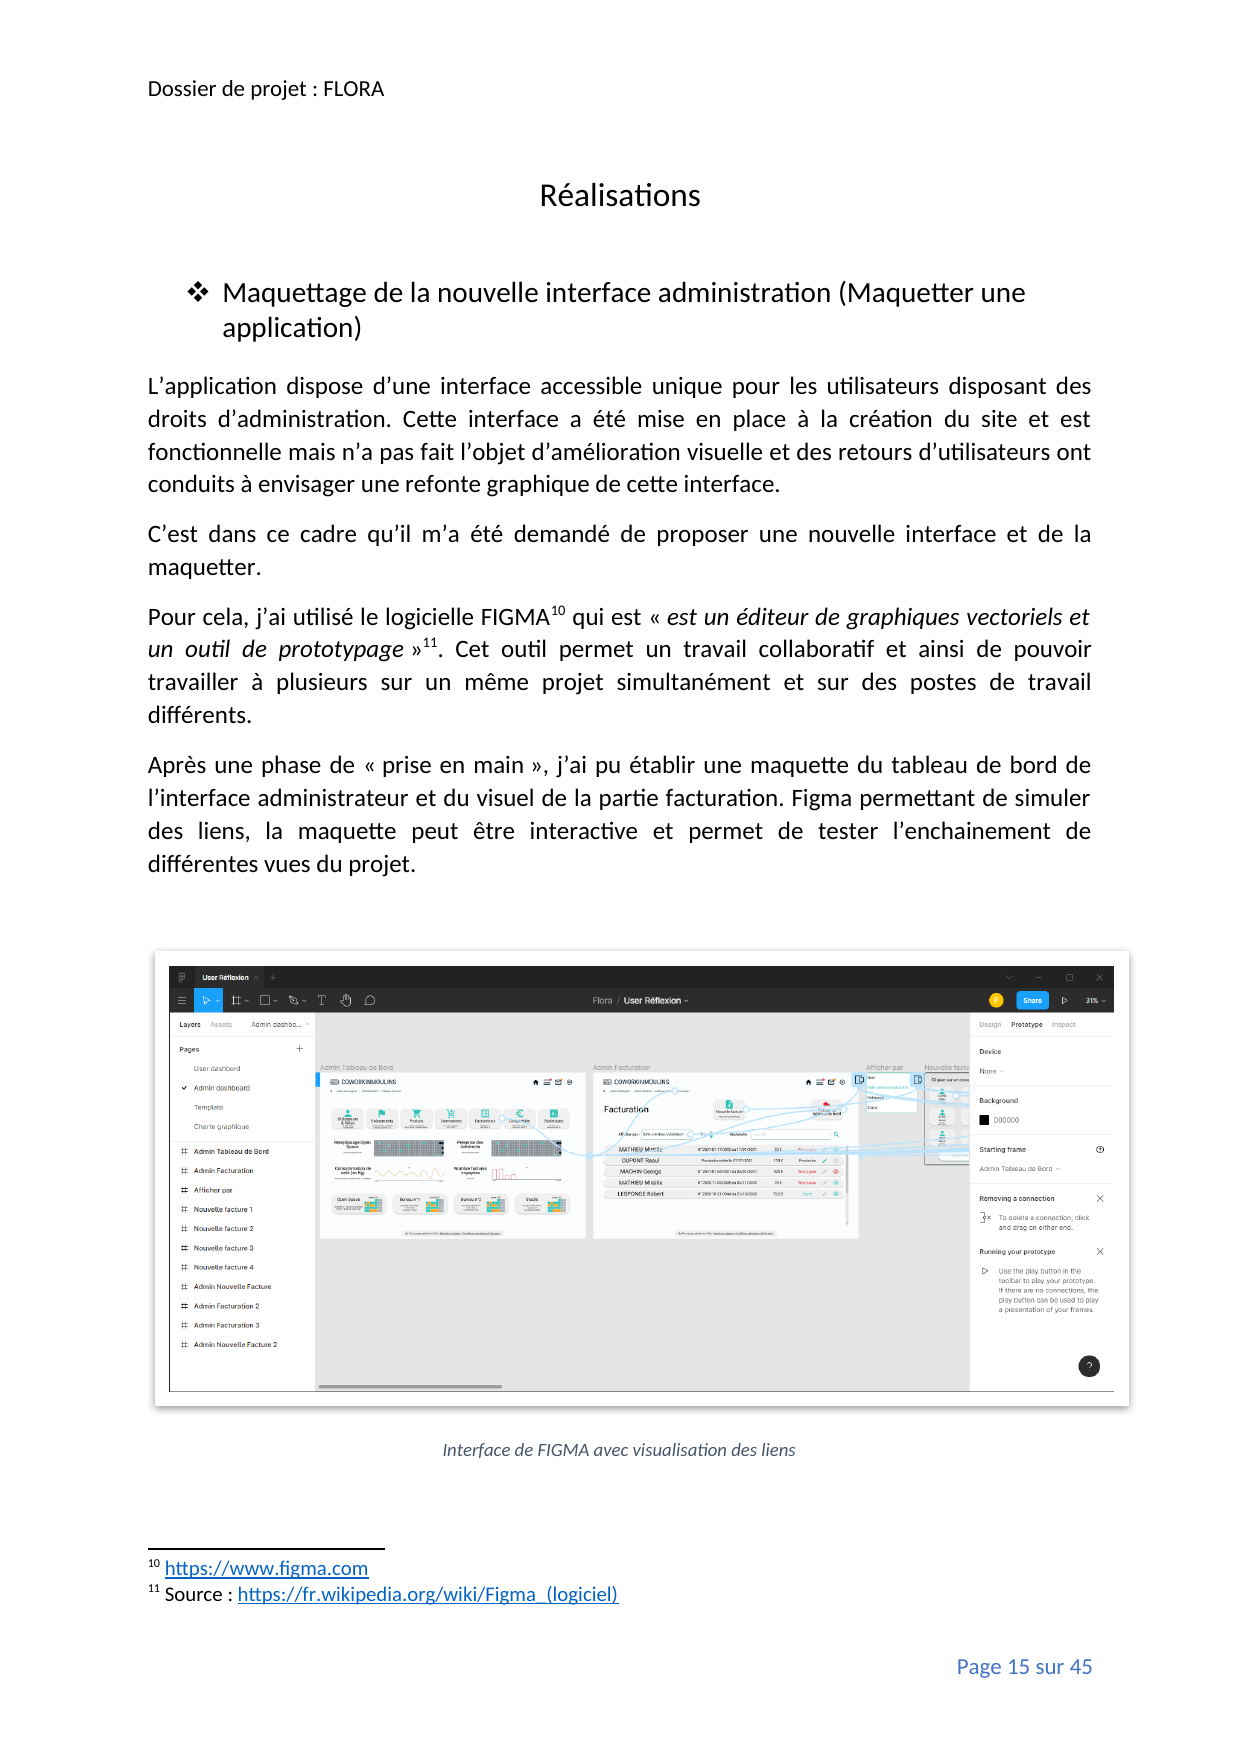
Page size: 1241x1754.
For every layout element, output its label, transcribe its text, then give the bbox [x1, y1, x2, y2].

text Pour cela, j’ai utilisé le logicielle FIGMA qui est « est un éditeur de graphiques vectoriels et un outil de prototypage ». Cet outil permet un travail collaboratif et ainsi de pouvoir travailler à plusieurs sur un même projet simultanément et sur des postes de travail différents. [148, 601, 1093, 730]
text Interface de FIGMA avec visualisation des liens [148, 1438, 1093, 1461]
text Après une phase de « prise en main », j’ai pu établir une maquette du tableau de bord de l’interface administrateur et du visuel de la partie facturation. Figma permettant de simuler des liens, la maquette peut être interactive et permet de tester l’enchainement de différentes vues du projet. [148, 749, 1093, 878]
picture [169, 966, 1114, 1392]
text L’application dispose d’une interface accessible unique pour les utilisateurs disposant des droits d’administration. Cette interface a été mise en place à la création du site et est fonctionnelle mais n’a pas fait l’objet d’amélioration visuelle et des retours d’utilisateurs ont conduits à envisager une refonte graphique de cette interface. [148, 370, 1093, 499]
subtitle Maquettage de la nouvelle interface administration (Maquetter une application) [185, 274, 1093, 345]
text C’est dans ce cadre qu’il m’a été demandé de proposer une nouvelle interface et de la maquetter. [148, 518, 1093, 582]
subtitle Réalisations [148, 174, 1093, 215]
